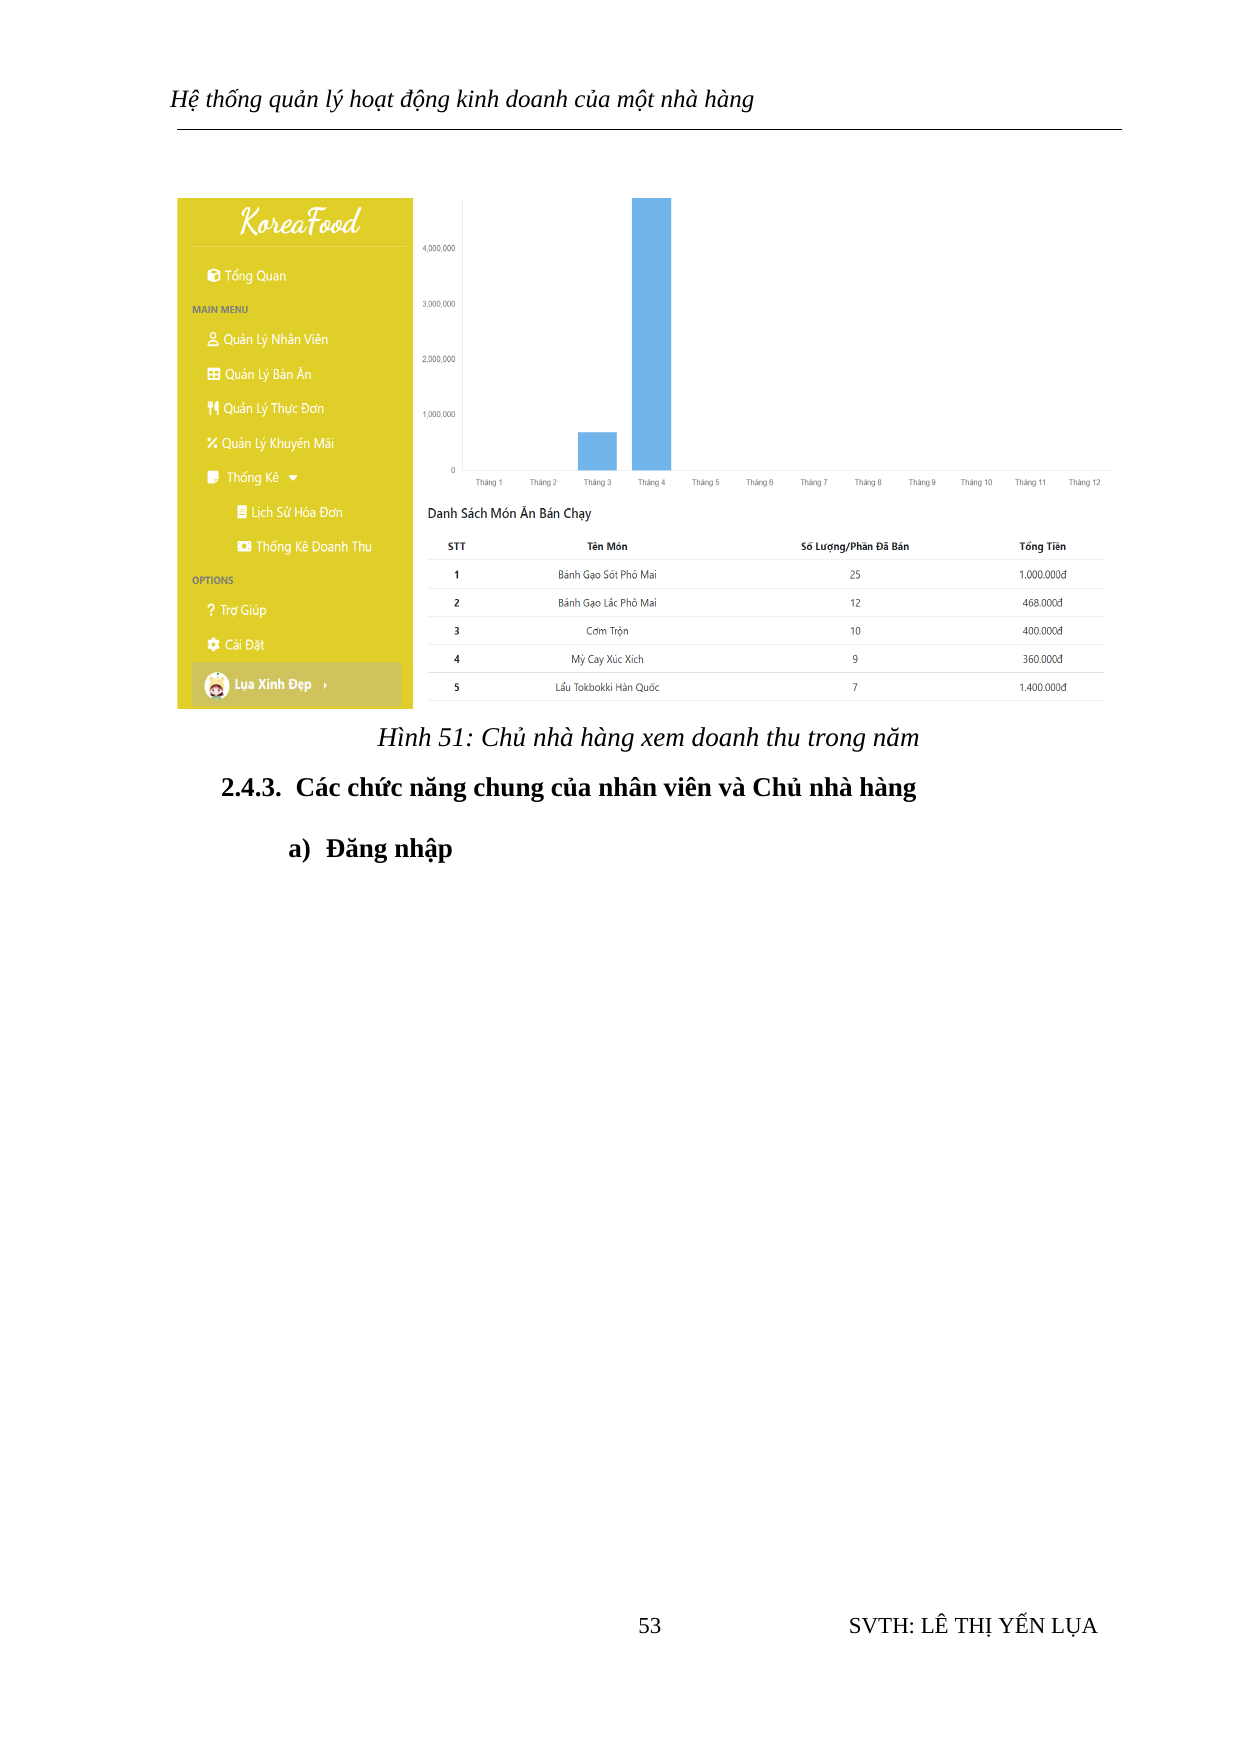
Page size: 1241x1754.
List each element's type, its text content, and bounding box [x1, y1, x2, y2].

text Hình 51: Chủ nhà hàng xem doanh thu trong năm [177, 721, 1122, 752]
picture [177, 198, 1119, 709]
text Các chức năng chung của nhân viên và Chủ nhà hàng [278, 771, 1122, 802]
list Đăng nhập [288, 833, 1122, 864]
